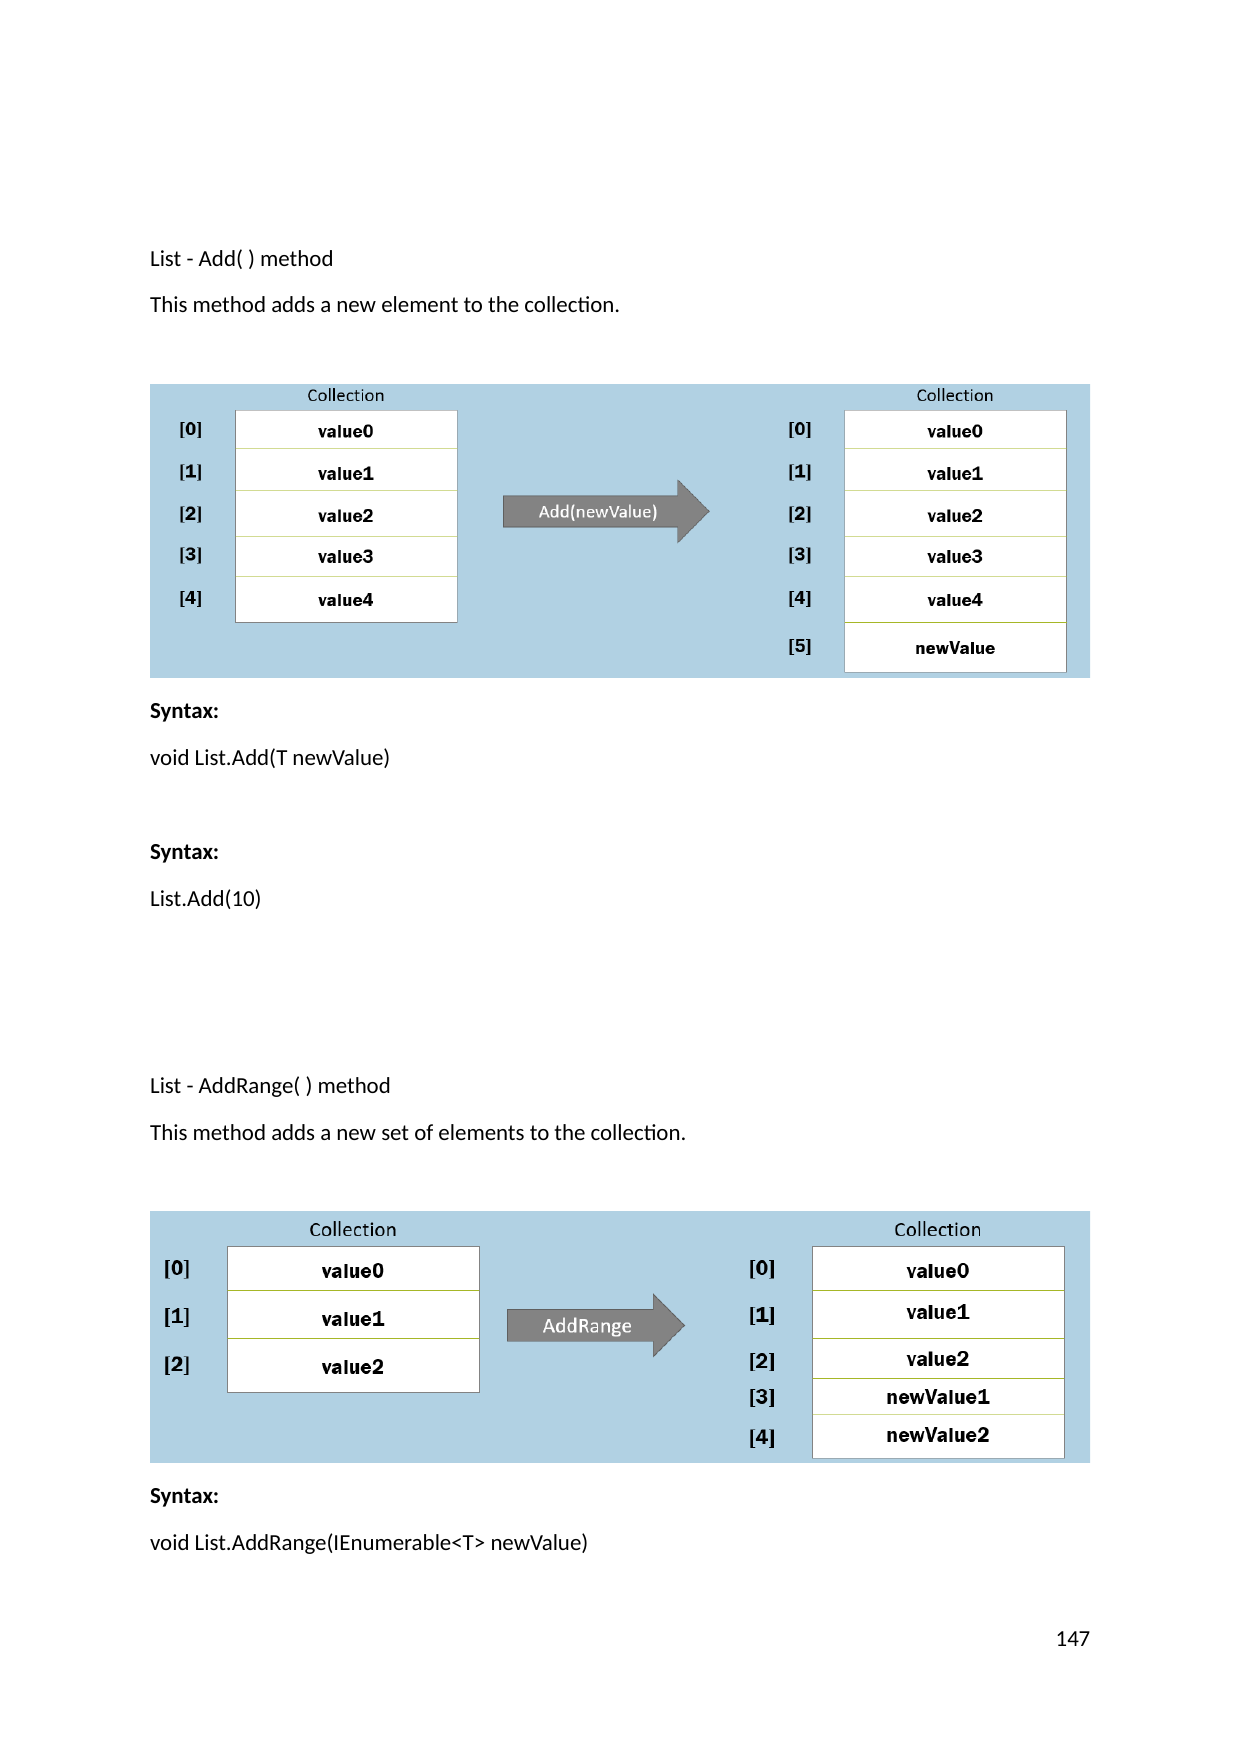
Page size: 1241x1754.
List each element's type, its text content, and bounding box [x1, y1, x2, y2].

text void List.AddRange(IEnumerable<T> newValue) [150, 1528, 1090, 1556]
text List.Add(10) [150, 884, 1090, 912]
text List - AddRange( ) method [150, 1071, 1090, 1099]
text Syntax: [150, 1481, 1090, 1509]
text This method adds a new element to the collection. [150, 291, 1090, 319]
picture [150, 384, 1091, 678]
picture [150, 1211, 1091, 1463]
text Syntax: [150, 696, 1090, 724]
text This method adds a new set of elements to the collection. [150, 1118, 1090, 1146]
text Syntax: [150, 837, 1090, 865]
text void List.Add(T newValue) [150, 743, 1090, 771]
text List - Add( ) method [150, 244, 1090, 272]
